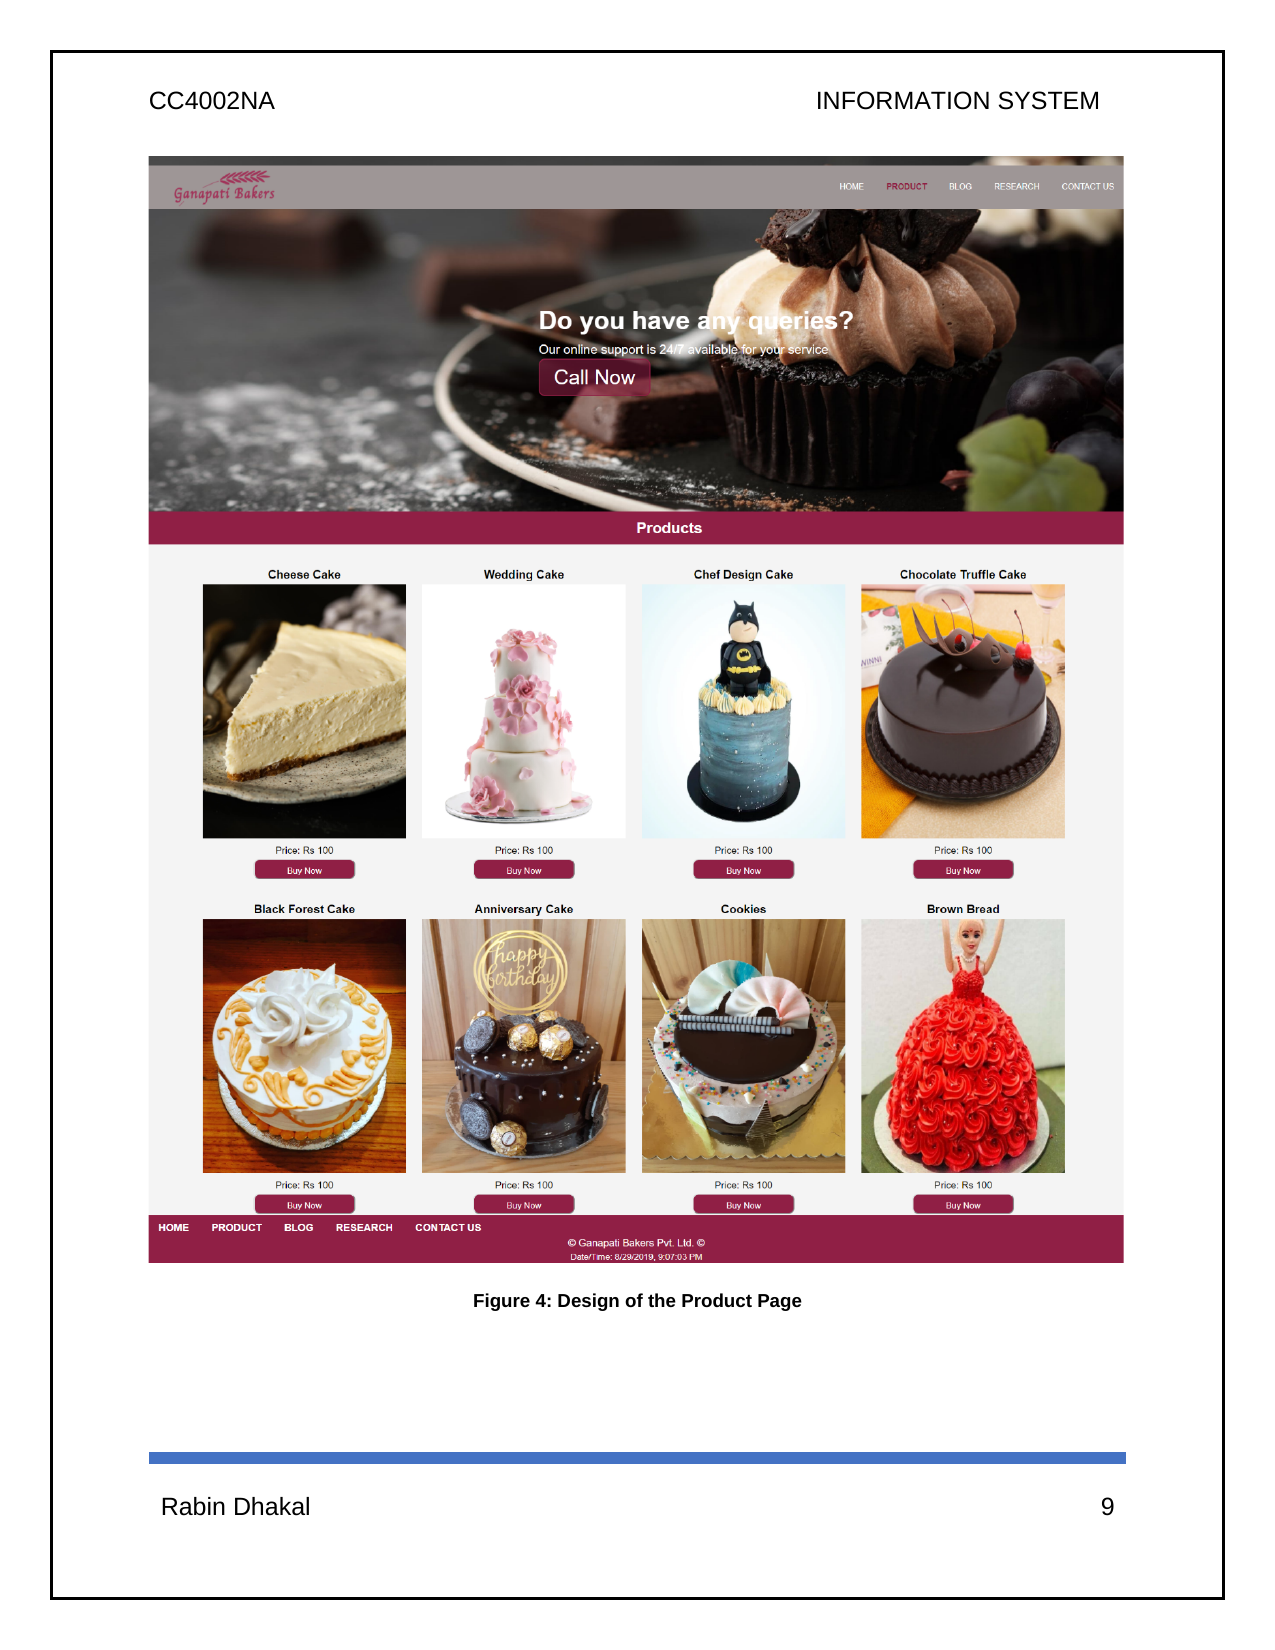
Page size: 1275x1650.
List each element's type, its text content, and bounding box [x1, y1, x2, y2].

picture [148, 156, 1124, 1263]
